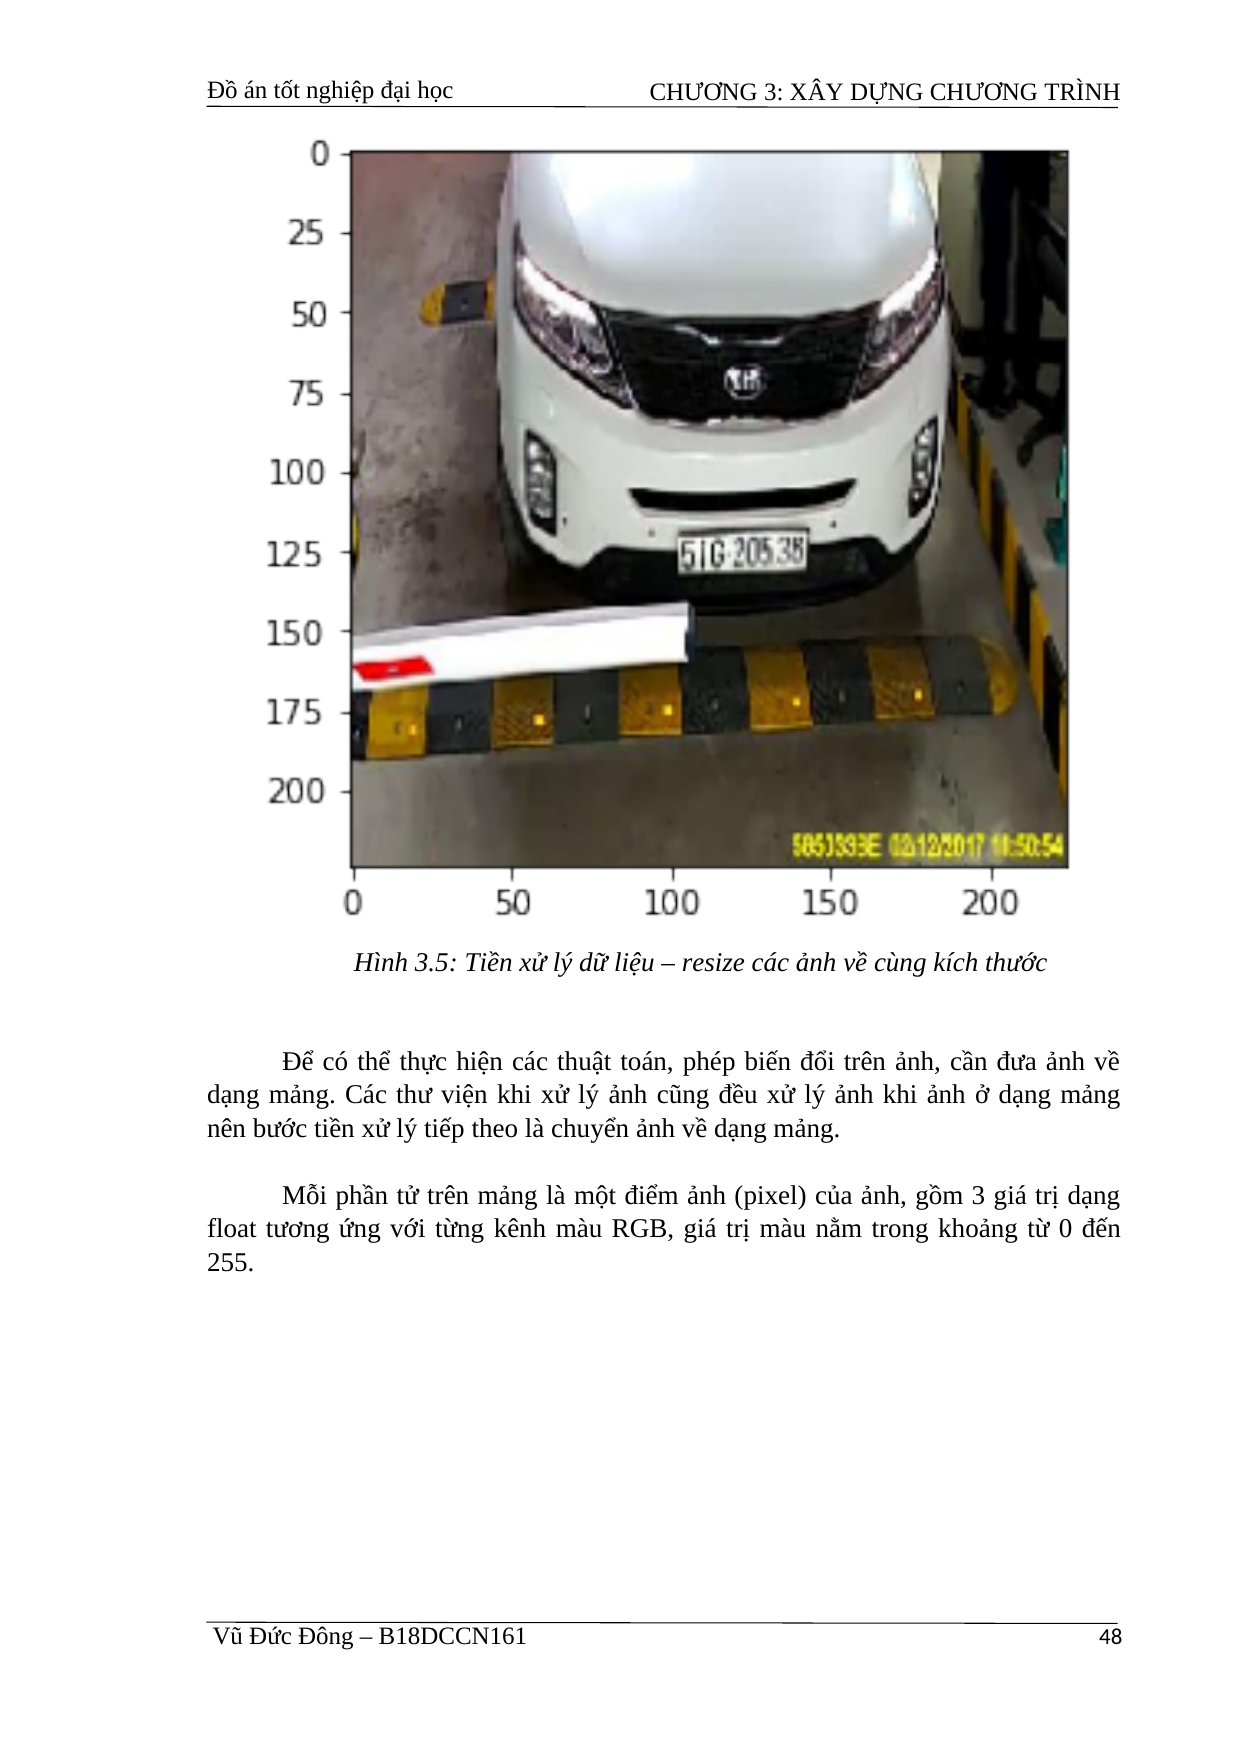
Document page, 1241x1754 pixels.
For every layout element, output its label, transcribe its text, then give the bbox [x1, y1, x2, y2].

picture [242, 118, 1087, 946]
list Để có thể thực hiện các thuật toán, phép biến đổi trên ảnh, cần đưa ảnh về dạng mảng. Các thư viện khi xử lý ảnh cũng đều xử lý ảnh khi ảnh ở dạng mảng nên bước tiền xử lý tiếp theo là chuyển ảnh về dạng mảng. [207, 1045, 1122, 1143]
list Mỗi phần tử trên mảng là một điểm ảnh (pixel) của ảnh, gồm 3 giá trị dạng float tương ứng với từng kênh màu RGB, giá trị màu nằm trong khoảng từ 0 đến 255. [207, 1179, 1122, 1277]
text Hình 3.5: Tiền xử lý dữ liệu – resize các ảnh về cùng kích thước [207, 946, 1122, 977]
